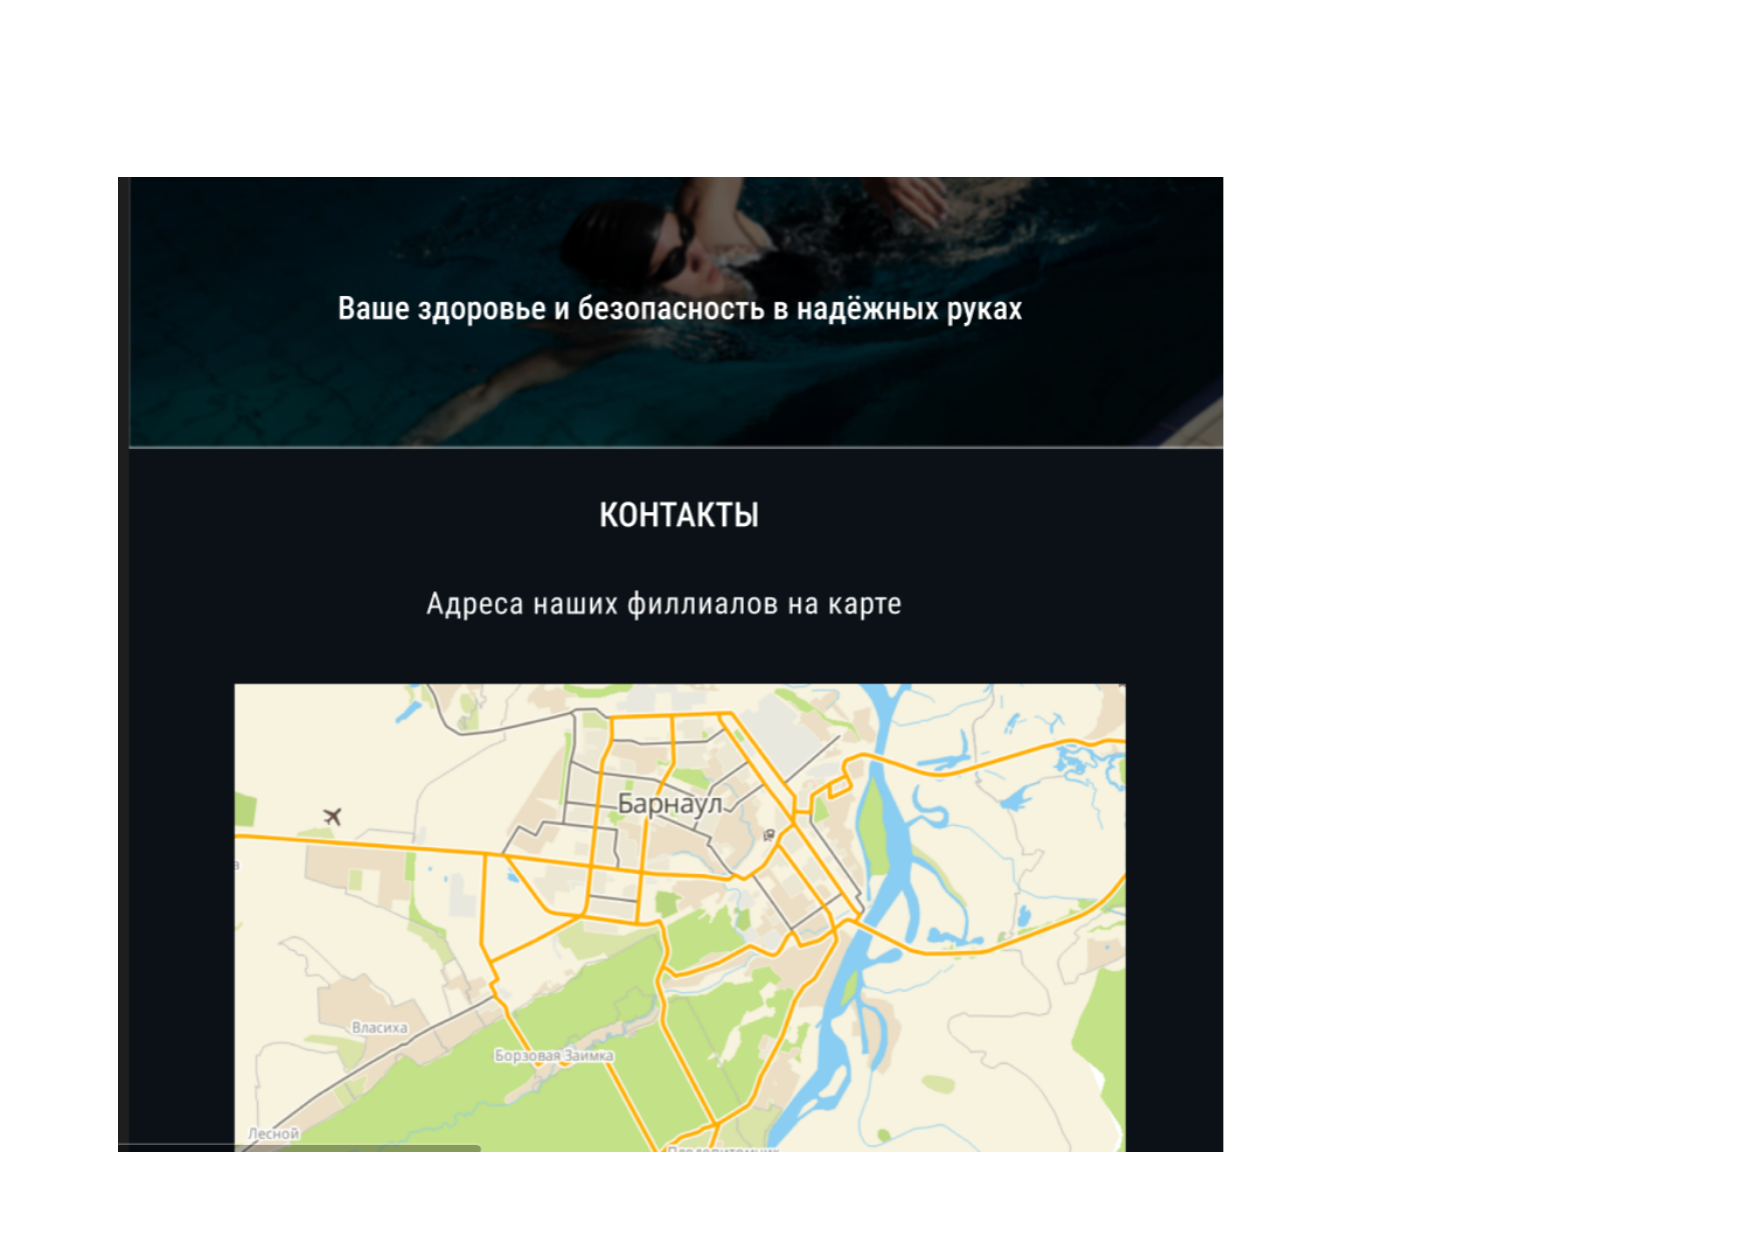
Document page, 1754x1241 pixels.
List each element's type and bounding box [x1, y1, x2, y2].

picture [118, 177, 1224, 1152]
